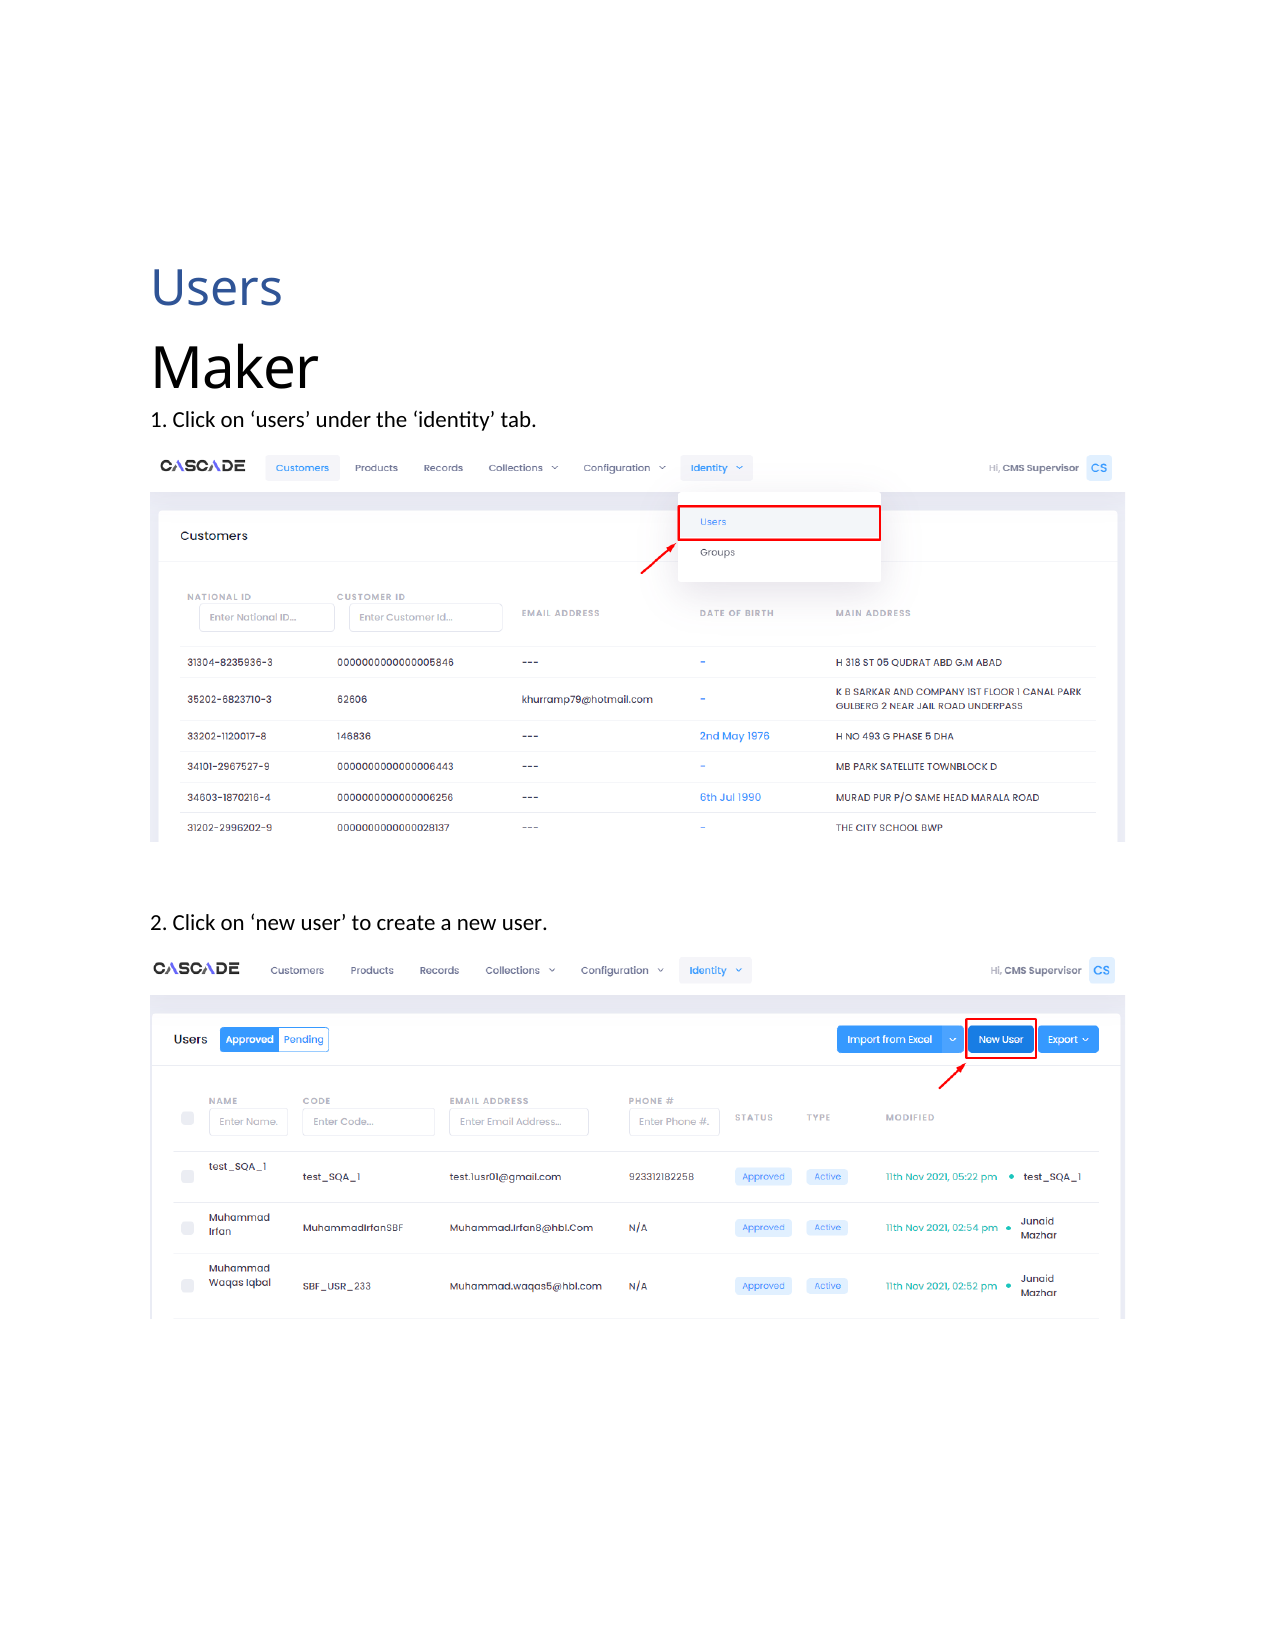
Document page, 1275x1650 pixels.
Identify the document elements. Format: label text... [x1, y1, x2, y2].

title Maker [150, 326, 1125, 405]
subtitle Users [150, 252, 1125, 320]
picture [150, 452, 1125, 842]
text 1. Click on ‘users’ under the ‘identity’ tab. [150, 405, 1125, 433]
picture [150, 954, 1125, 1319]
text 2. Click on ‘new user’ to create a new user. [150, 908, 1125, 936]
